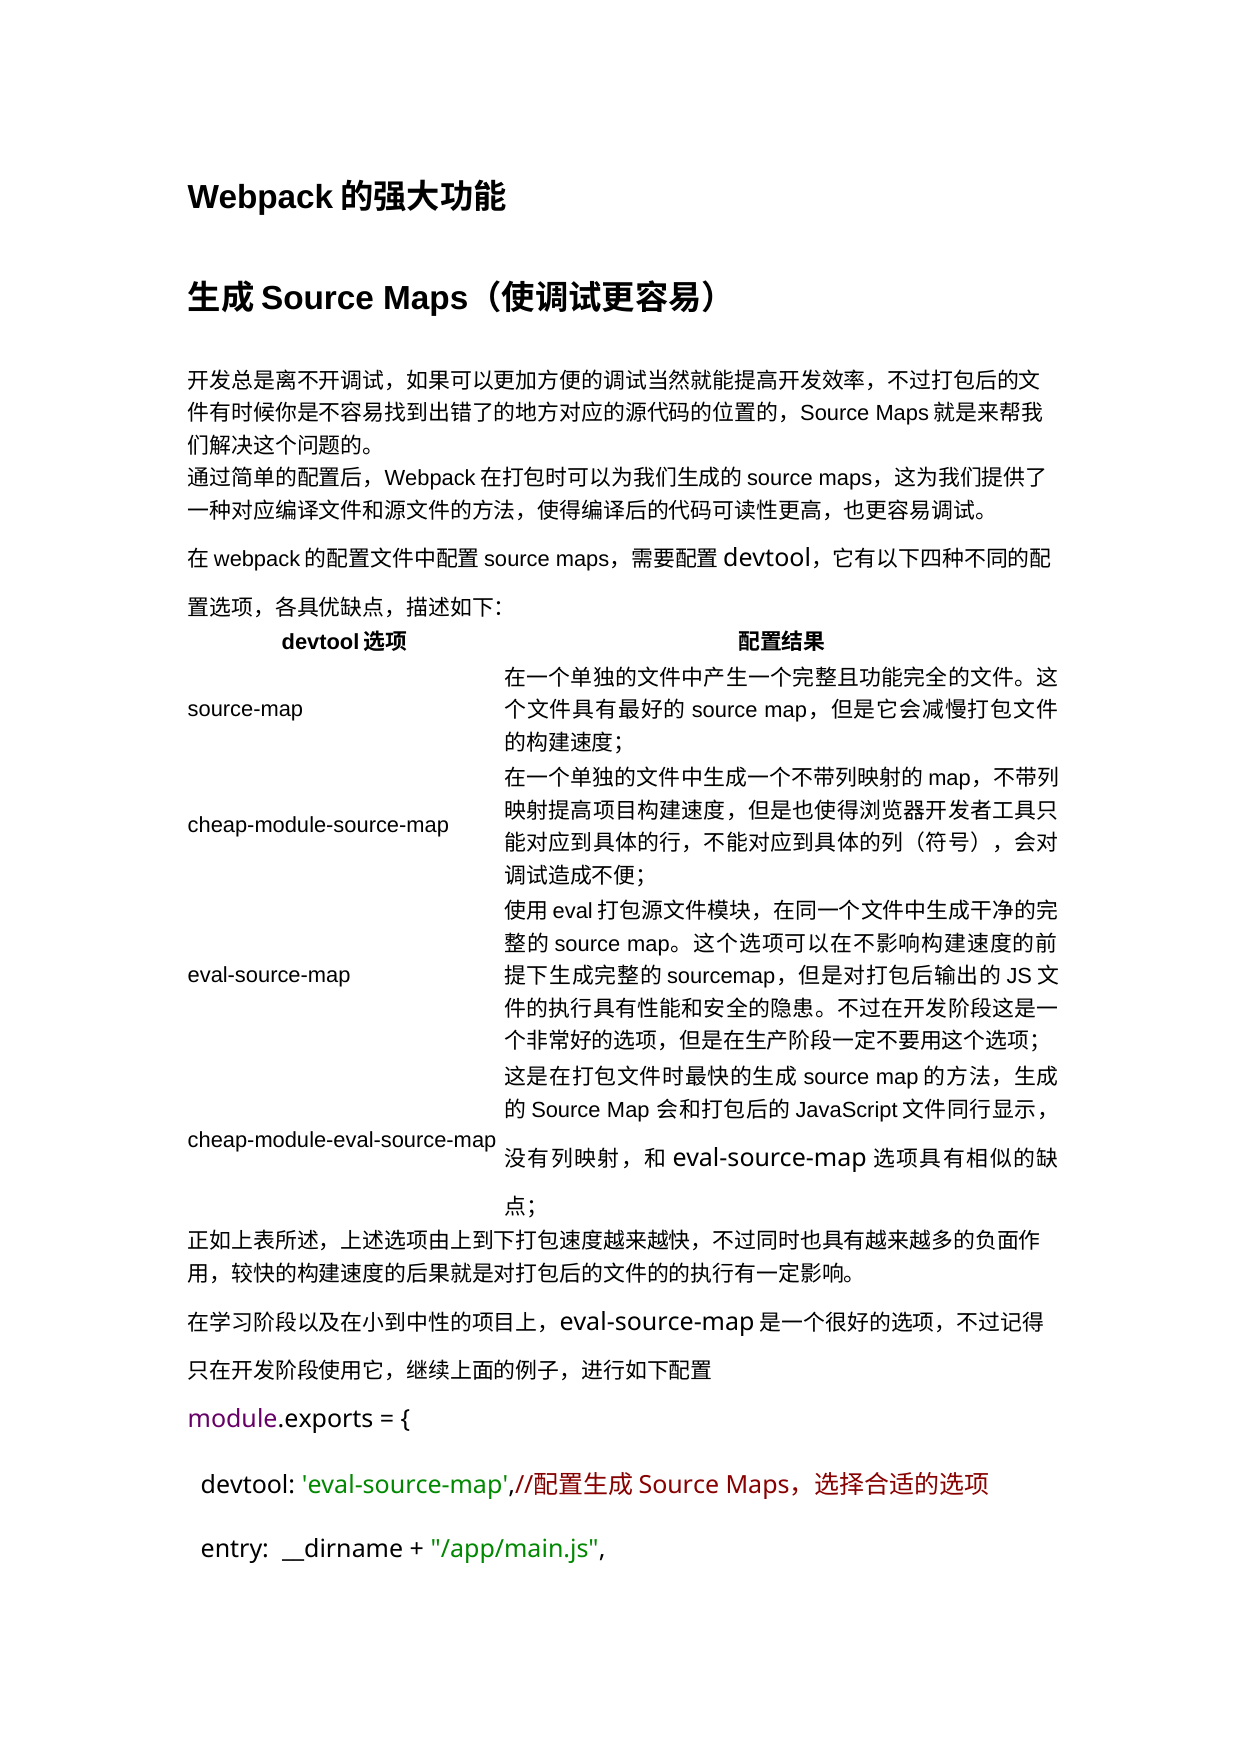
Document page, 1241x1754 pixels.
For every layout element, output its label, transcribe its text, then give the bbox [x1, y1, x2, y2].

text 正如上表所述，上述选项由上到下打包速度越来越快，不过同时也具有越来越多的负面作用，较快的构建速度的后果就是对打包后的文件的的执行有一定影响。 [187, 1223, 1053, 1288]
table_cell 使用eval打包源文件模块，在同一个文件中生成干净的完整的source map。这个选项可以在不影响构建速度的前提下生成完整的sourcemap，但是对打包后输出的JS文件的执行具有性能和安全的隐患。不过在开发阶段这是一个非常好的选项，但是在生产阶段一定不要用这个选项； [503, 892, 1061, 1057]
text 在webpack的配置文件中配置source maps，需要配置devtool，它有以下四种不同的配置选项，各具优缺点，描述如下： [187, 525, 1053, 622]
table_cell cheap-module-source-map [186, 759, 503, 892]
text module.exports = { [187, 1385, 1053, 1450]
table_header devtool选项 [186, 622, 503, 658]
text entry: __dirname + "/app/main.js", [187, 1515, 1053, 1580]
table_cell 在一个单独的文件中产生一个完整且功能完全的文件。这个文件具有最好的source map，但是它会减慢打包文件的构建速度； [503, 658, 1061, 758]
table_cell 这是在打包文件时最快的生成source map的方法，生成的Source Map 会和打包后的JavaScript文件同行显示，没有列映射，和eval-source-map选项具有相似的缺点； [503, 1057, 1061, 1223]
table_cell source-map [186, 658, 503, 758]
table_header 配置结果 [503, 622, 1061, 658]
text devtool: 'eval-source-map',//配置生成Source Maps，选择合适的选项 [187, 1450, 1053, 1515]
text 开发总是离不开调试，如果可以更加方便的调试当然就能提高开发效率，不过打包后的文件有时候你是不容易找到出错了的地方对应的源代码的位置的，Source Maps就是来帮我们解决这个问题的。 通过简单的配置后，Webpack在打包时可以为我们生成的source maps，这为我们提供了一种对应编译文件和源文件的方法，使得编译后的代码可读性更高，也更容易调试。 [187, 362, 1053, 525]
table_cell eval-source-map [186, 892, 503, 1057]
subtitle 生成Source Maps（使调试更容易） [187, 262, 1053, 327]
text 在学习阶段以及在小到中性的项目上，eval-source-map是一个很好的选项，不过记得只在开发阶段使用它，继续上面的例子，进行如下配置 [187, 1288, 1053, 1385]
table_cell 在一个单独的文件中生成一个不带列映射的map，不带列映射提高项目构建速度，但是也使得浏览器开发者工具只能对应到具体的行，不能对应到具体的列（符号），会对调试造成不便； [503, 759, 1061, 892]
table_cell cheap-module-eval-source-map [186, 1057, 503, 1223]
subtitle Webpack的强大功能 [187, 162, 1053, 227]
